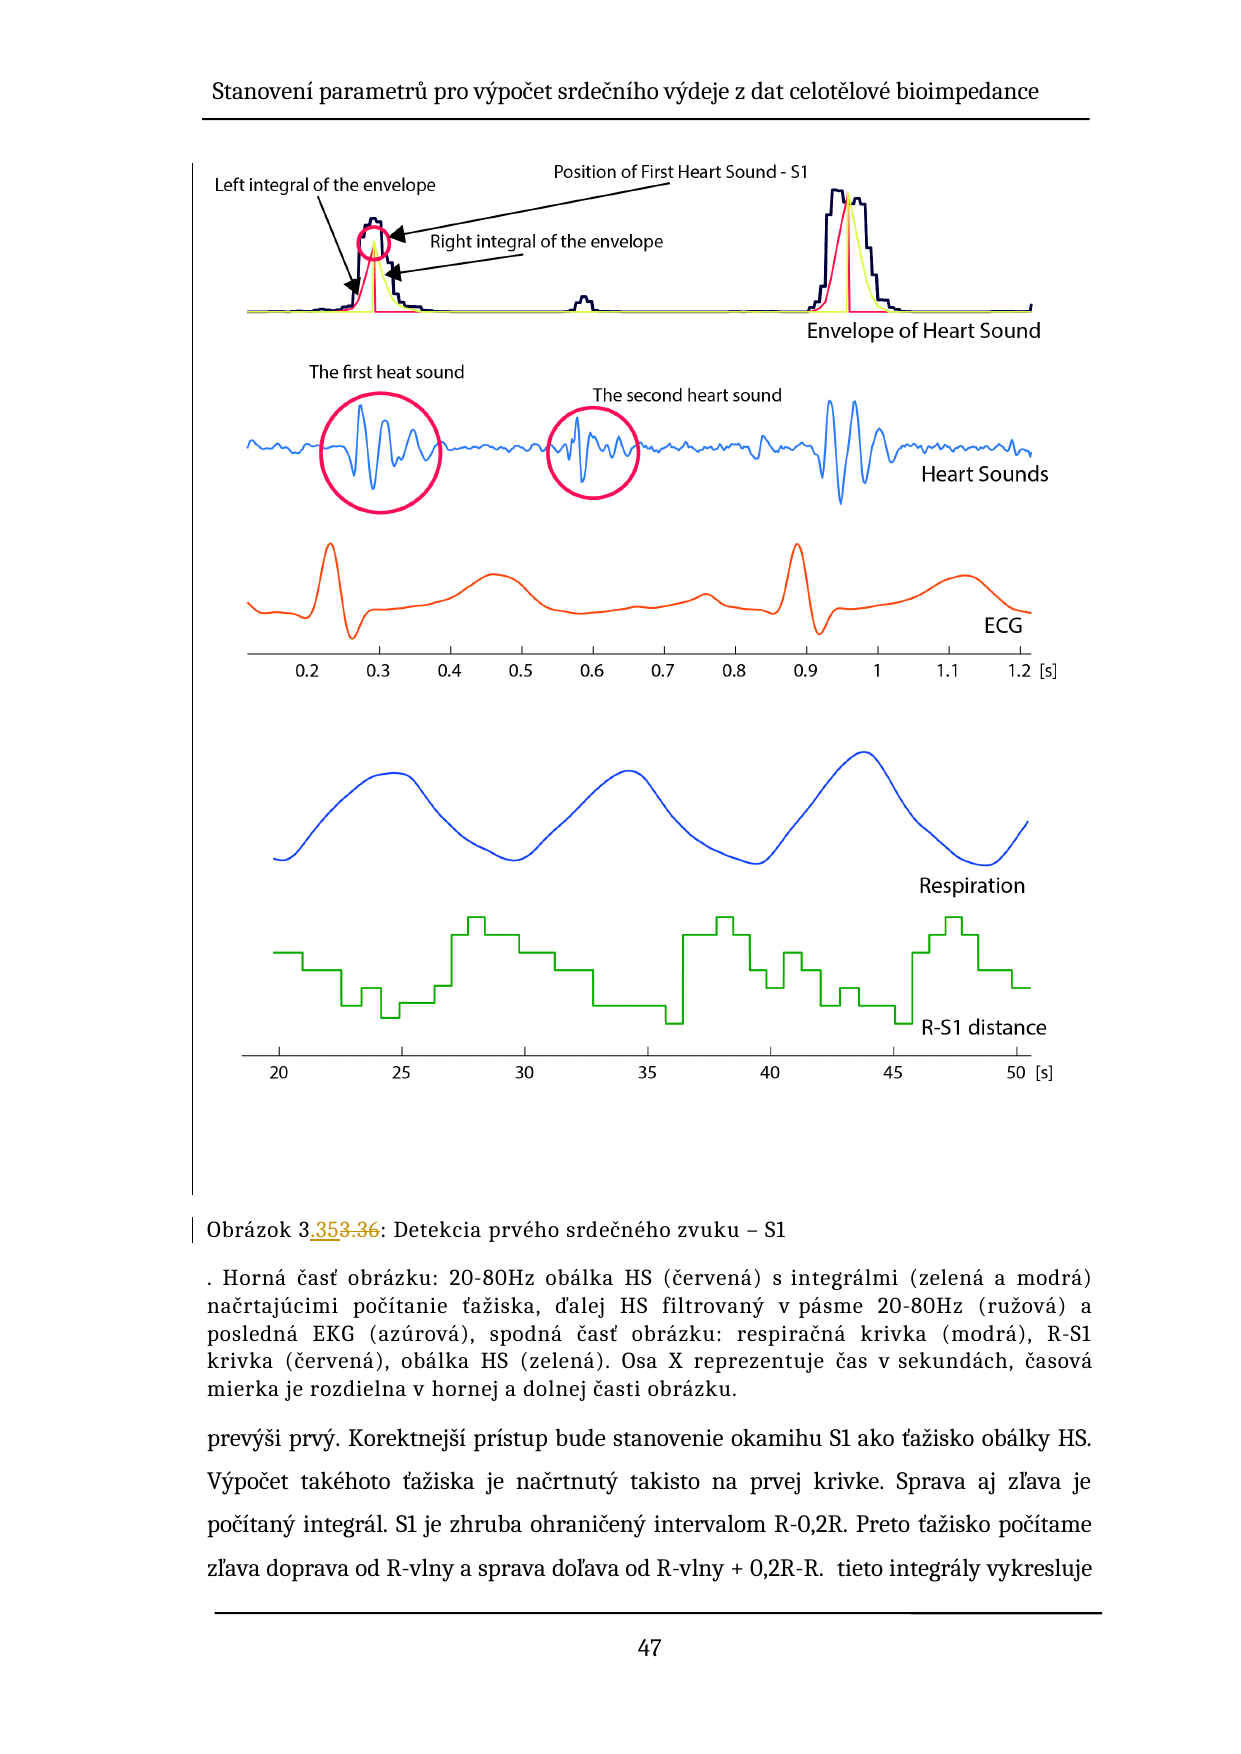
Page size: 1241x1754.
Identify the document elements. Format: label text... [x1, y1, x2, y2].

text . Horná časť obrázku: 20-80Hz obálka HS (červená) s integrálmi (zelená a modrá) načrtajúcimi počítanie ťažiska, ďalej HS filtrovaný v pásme 20-80Hz (ružová) a posledná EKG (azúrová), spodná časť obrázku: respiračná krivka (modrá), R-S1 krivka (červená), obálka HS (zelená). Osa X reprezentuje čas v sekundách, časová mierka je rozdielna v hornej a dolnej časti obrázku. [207, 1265, 1092, 1402]
picture [206, 162, 1093, 1195]
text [207, 1424, 1092, 1582]
text Obrázok 3: Detekcia prvého srdečného zvuku – S1 [207, 1217, 1092, 1243]
